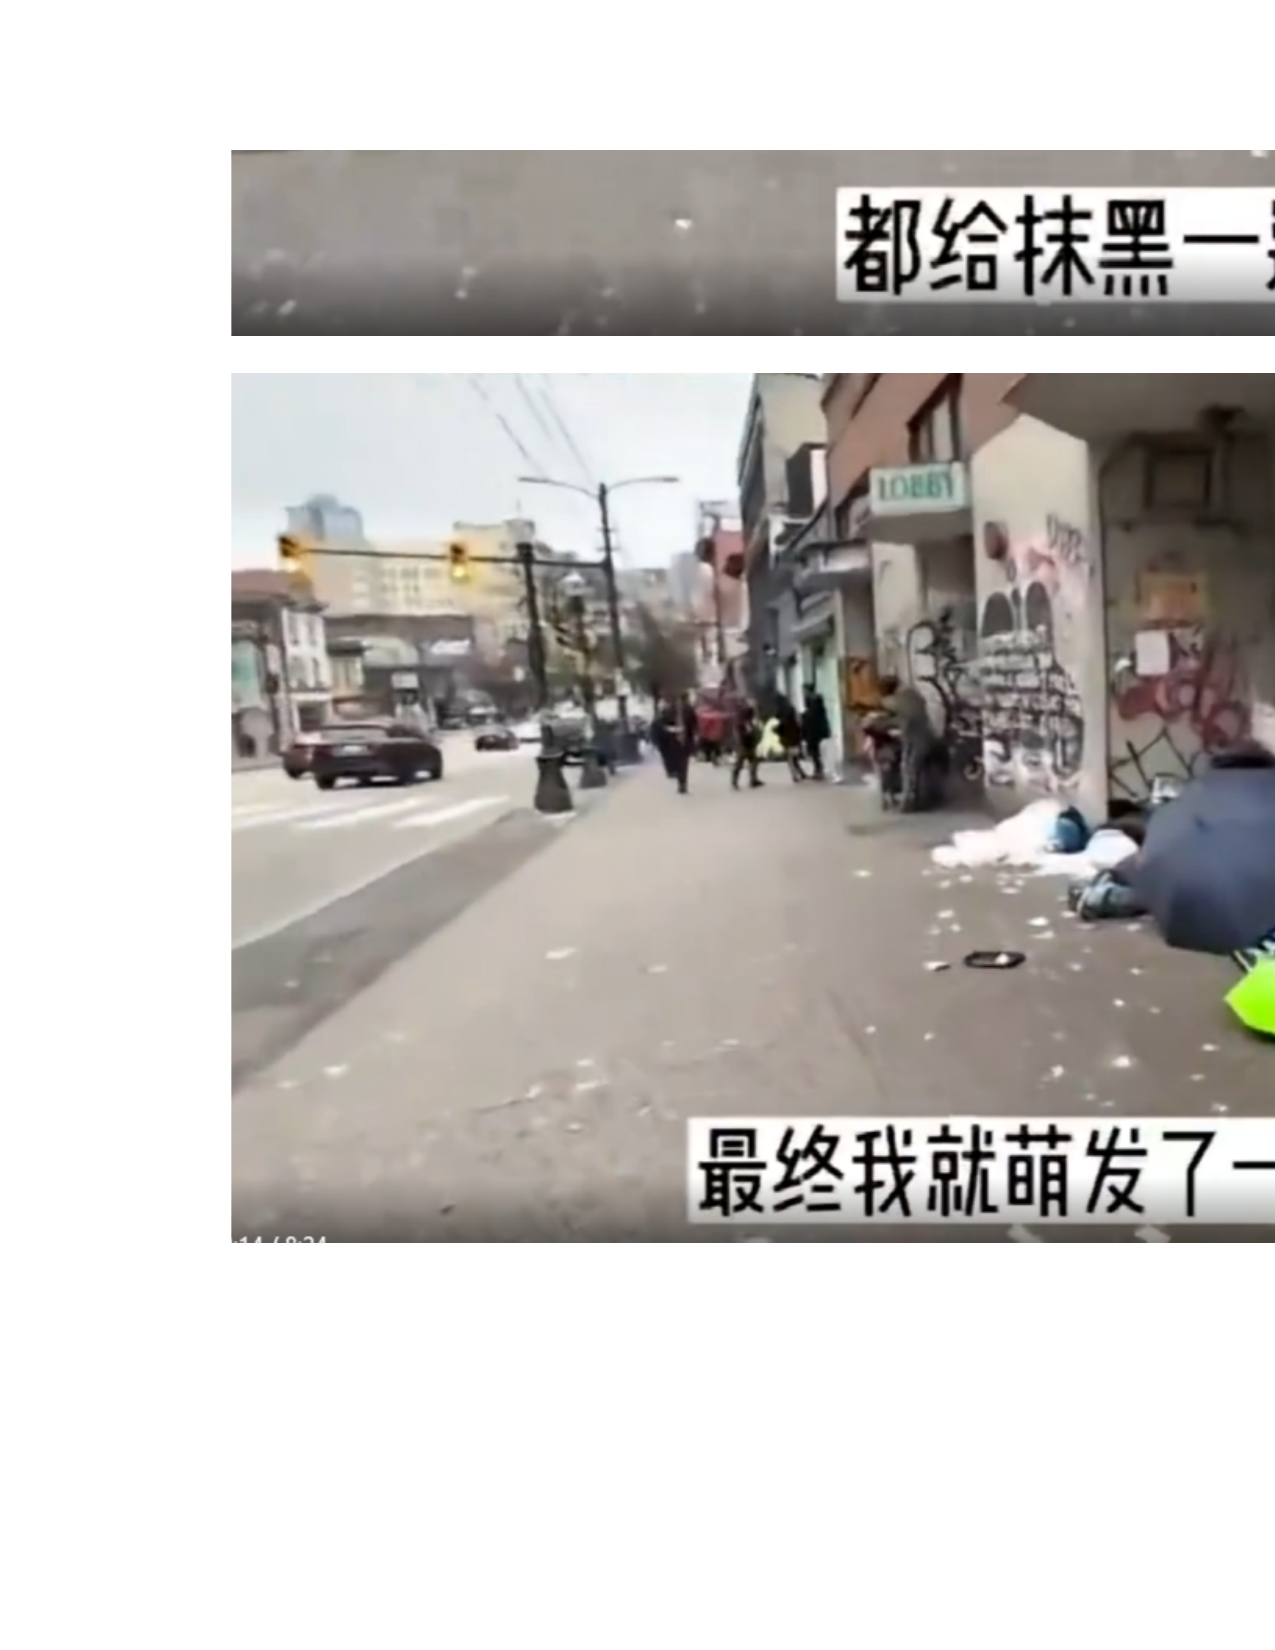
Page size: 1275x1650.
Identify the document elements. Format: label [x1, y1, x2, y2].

picture [231, 373, 1275, 1243]
picture [231, 150, 1275, 336]
